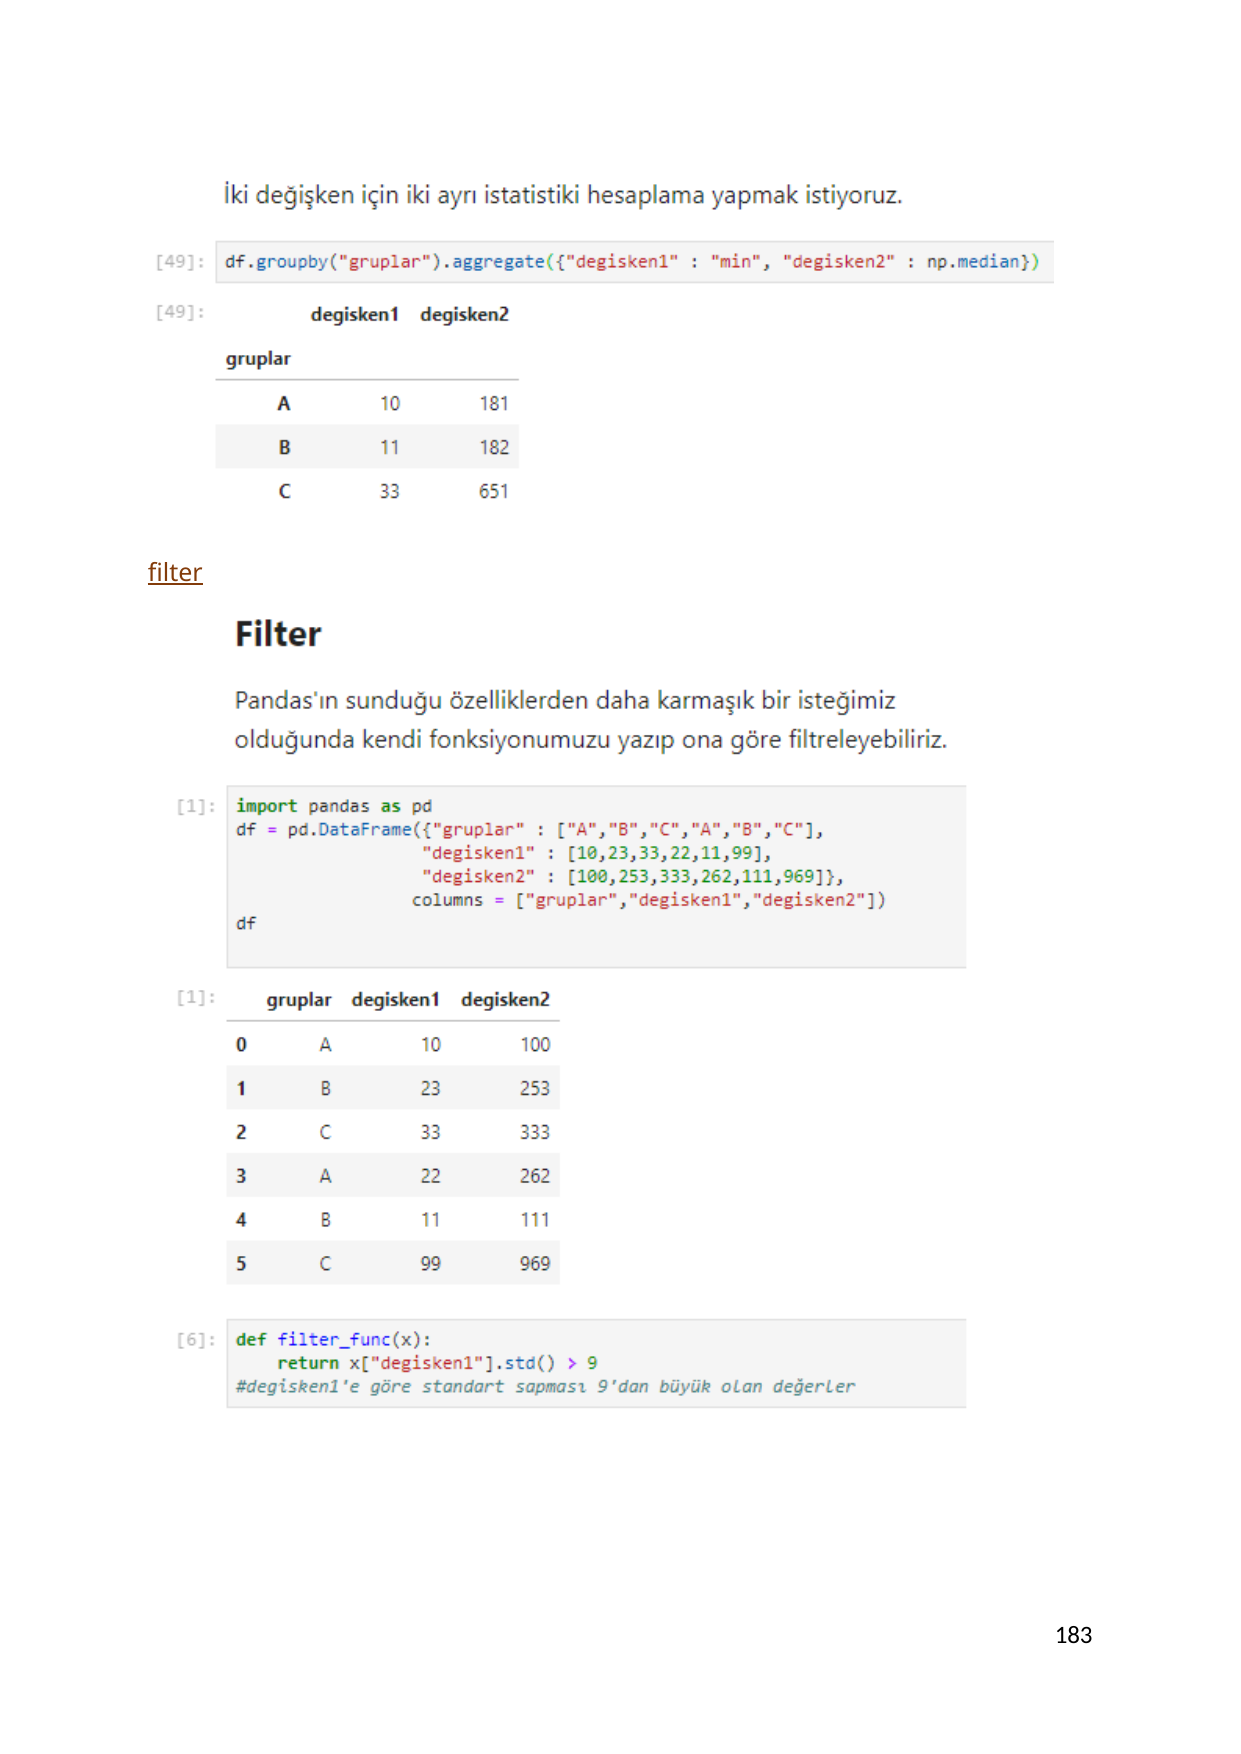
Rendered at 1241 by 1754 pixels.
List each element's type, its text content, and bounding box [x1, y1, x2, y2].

subtitle filter [148, 554, 1092, 588]
picture [147, 147, 1054, 536]
picture [147, 591, 967, 1424]
